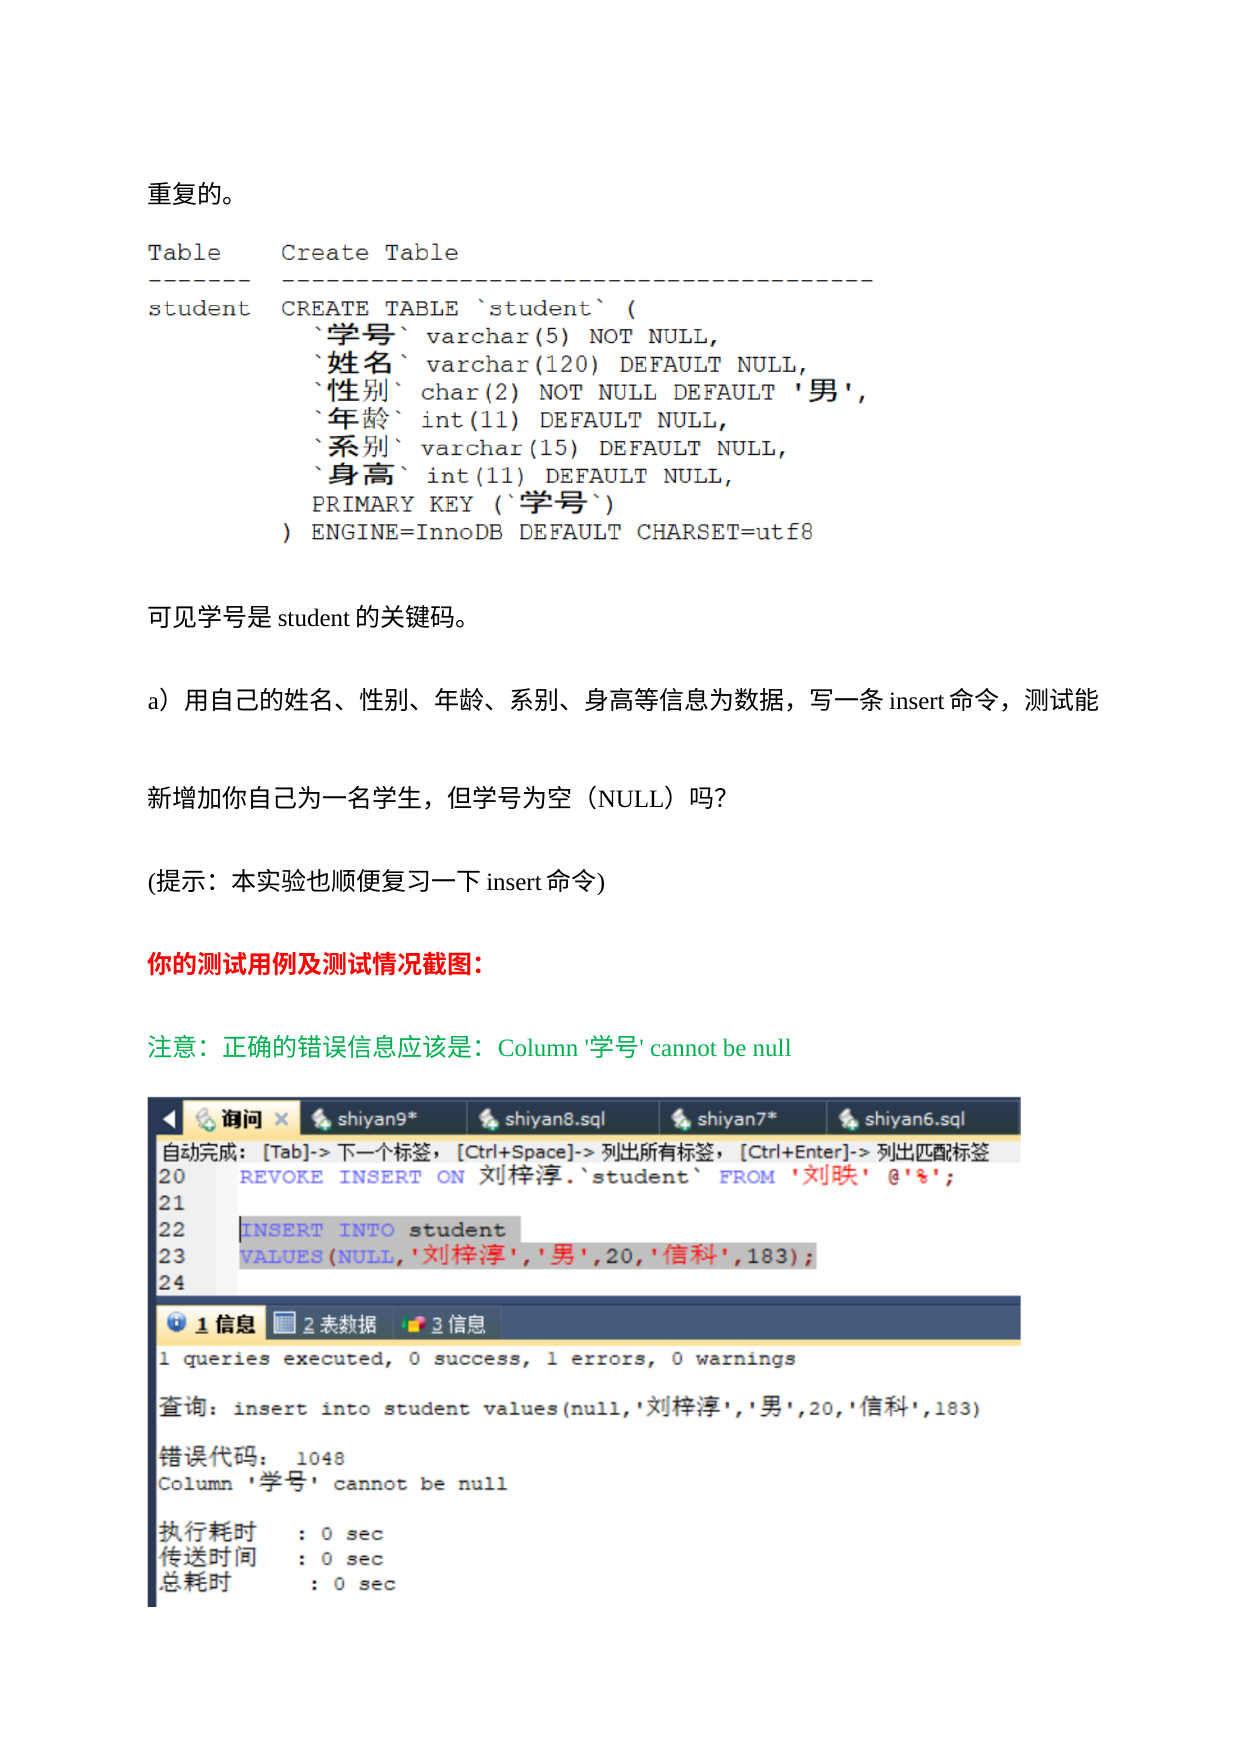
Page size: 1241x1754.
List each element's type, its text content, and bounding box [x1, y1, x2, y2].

picture [147, 243, 874, 550]
text (提示：本实验也顺便复习一下insert命令) [148, 847, 1122, 912]
text 你的测试用例及测试情况截图： [148, 930, 1122, 995]
text 可见学号是student的关键码。 [148, 583, 1122, 648]
text a）用自己的姓名、性别、年龄、系别、身高等信息为数据，写一条insert命令，测试能新增加你自己为一名学生，但学号为空（NULL）吗？ [148, 666, 1122, 829]
text 注意：正确的错误信息应该是：Column '学号' cannot be null [148, 1013, 1122, 1078]
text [148, 161, 1122, 226]
picture [147, 1096, 1021, 1607]
